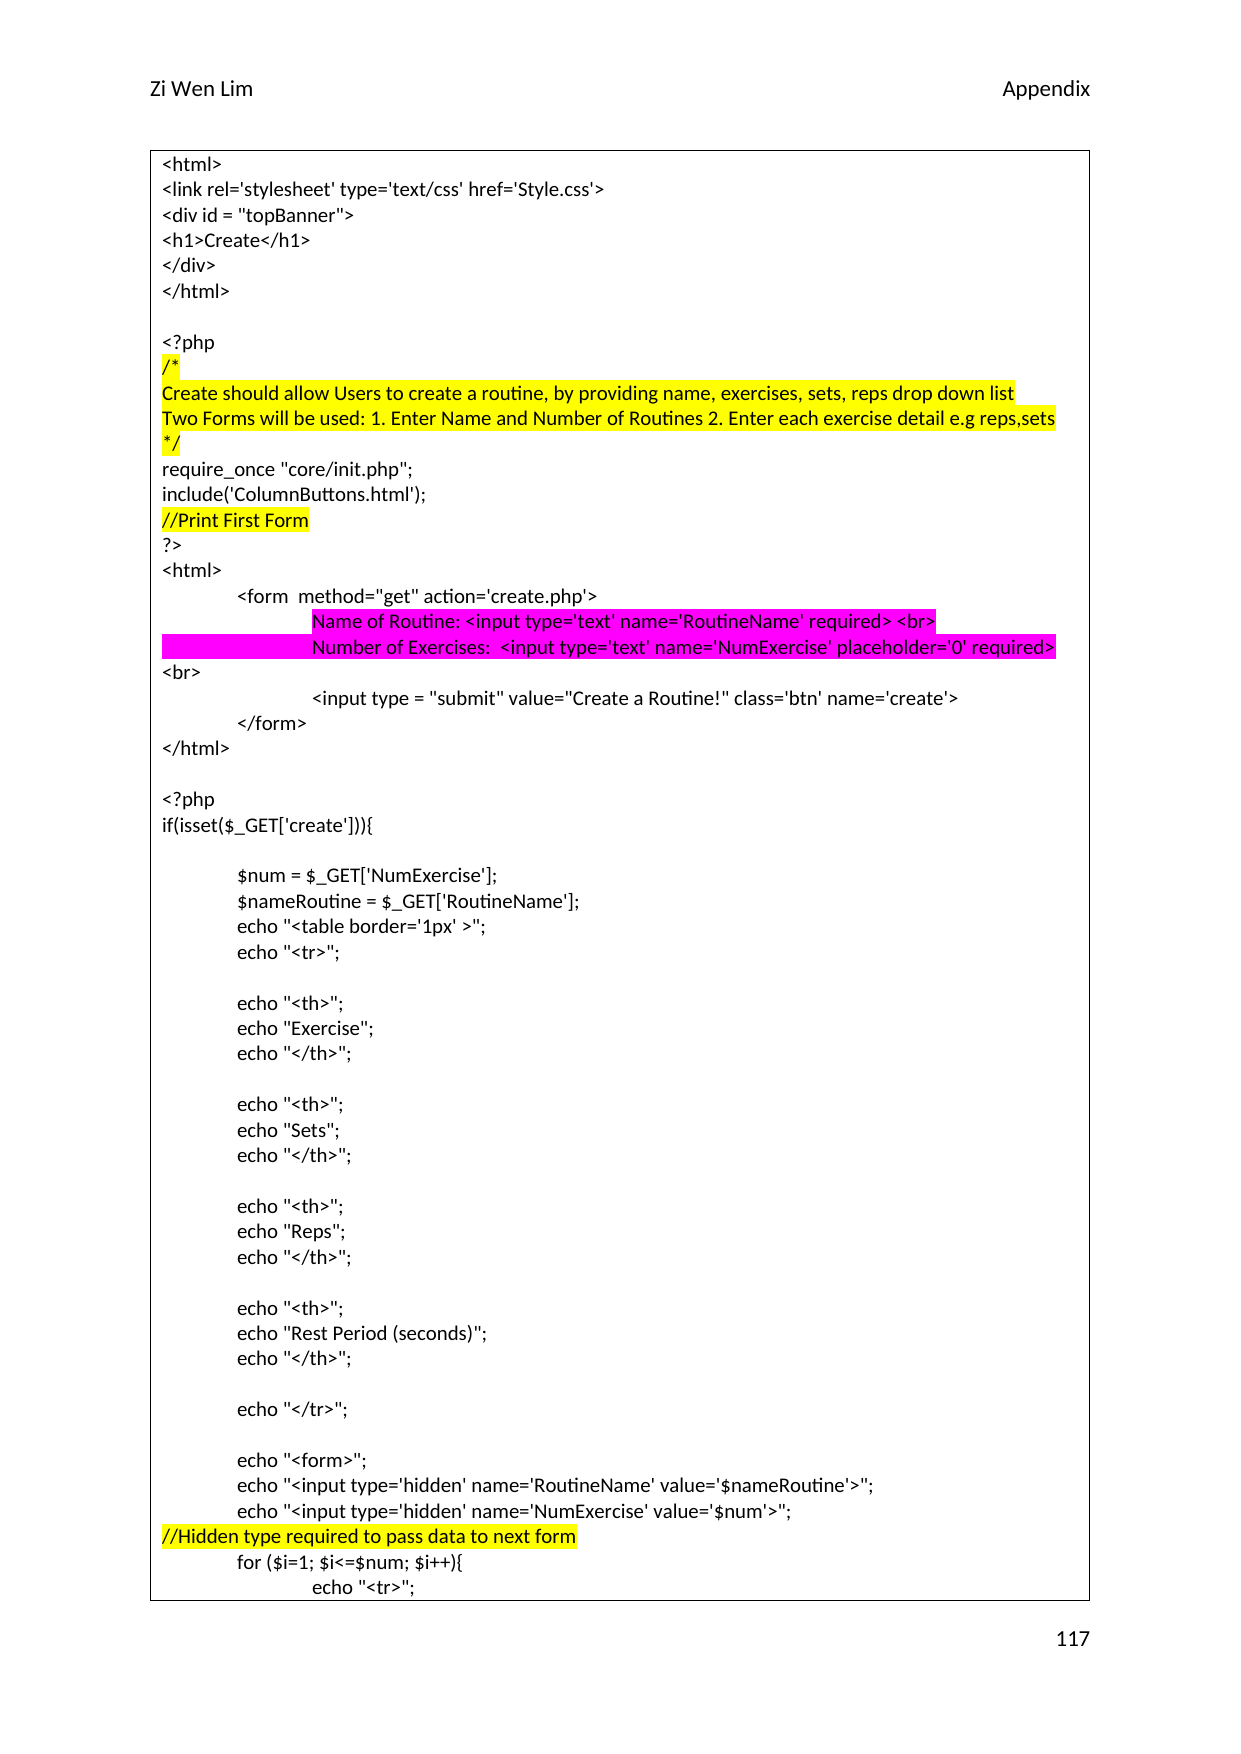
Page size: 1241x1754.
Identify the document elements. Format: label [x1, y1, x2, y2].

table_cell [151, 151, 1089, 1600]
